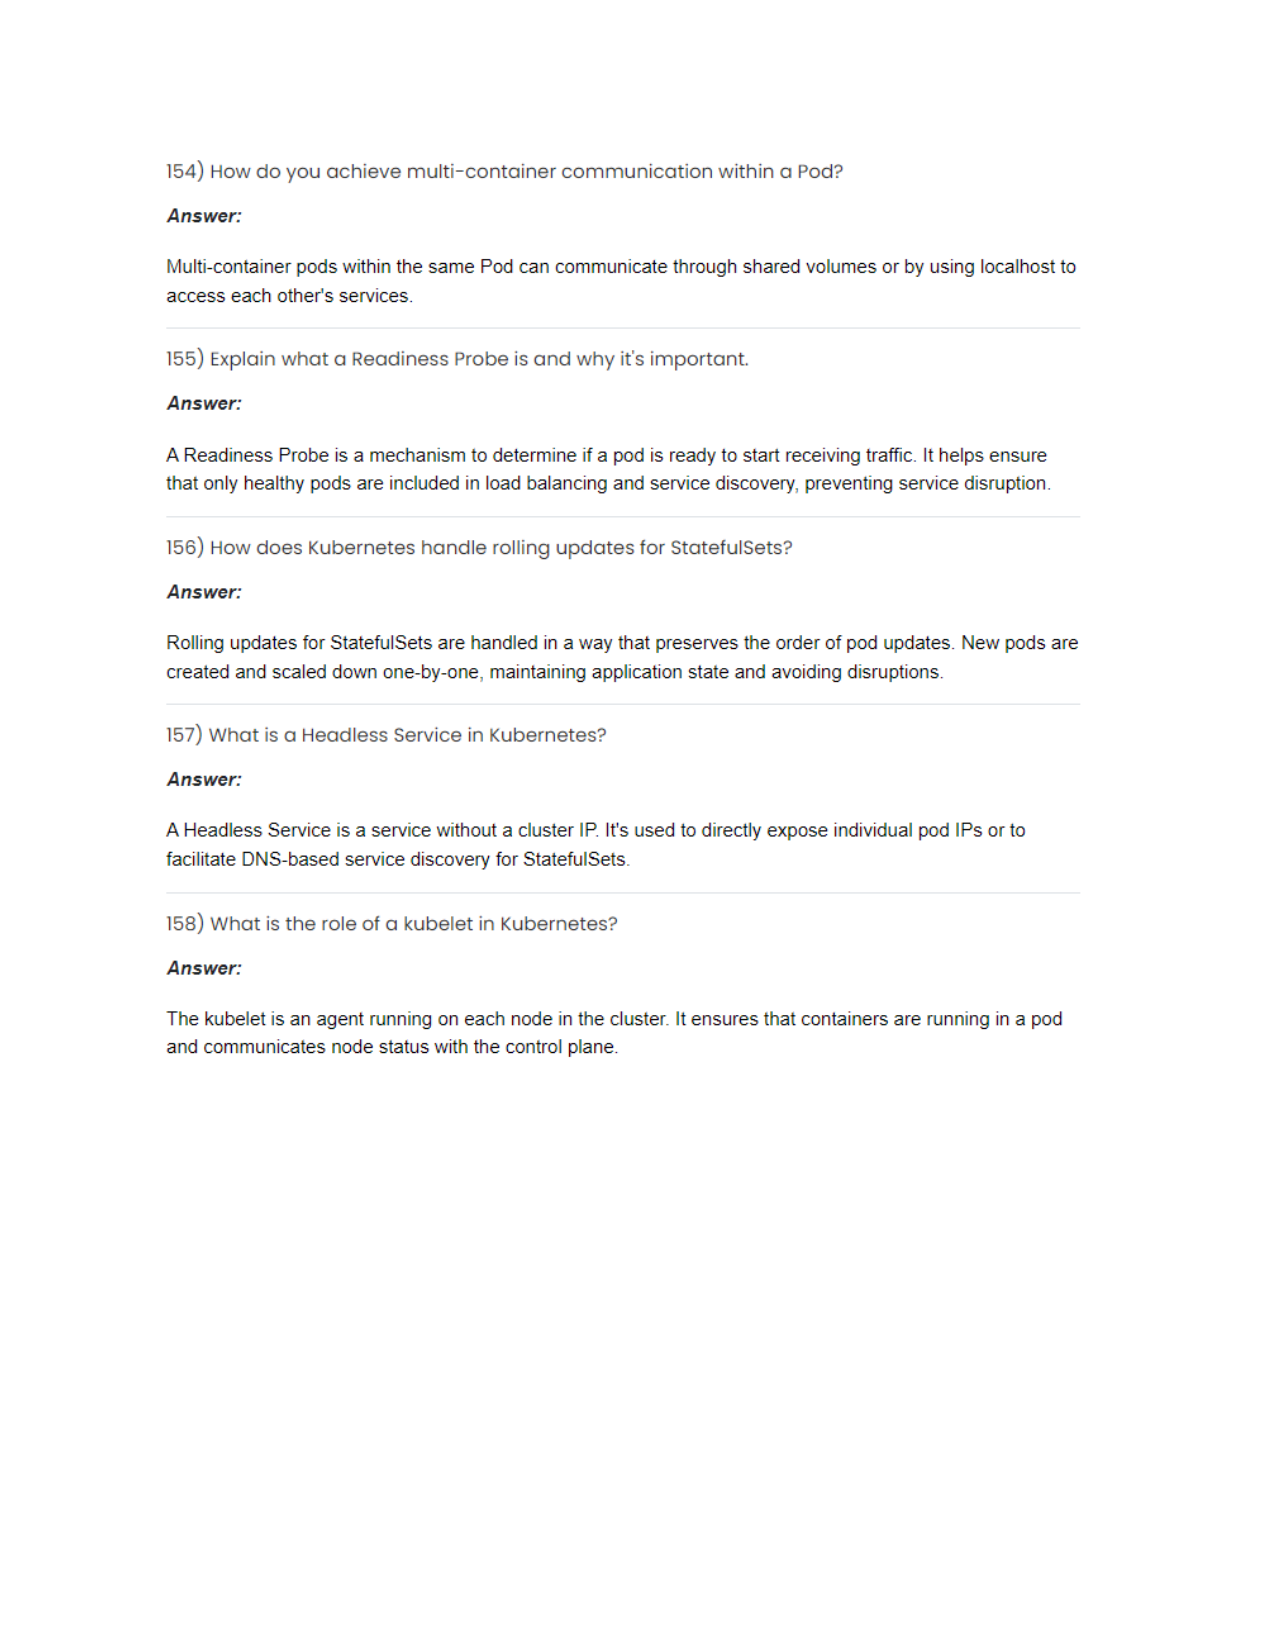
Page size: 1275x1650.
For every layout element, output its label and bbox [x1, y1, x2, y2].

picture [150, 150, 1125, 1071]
